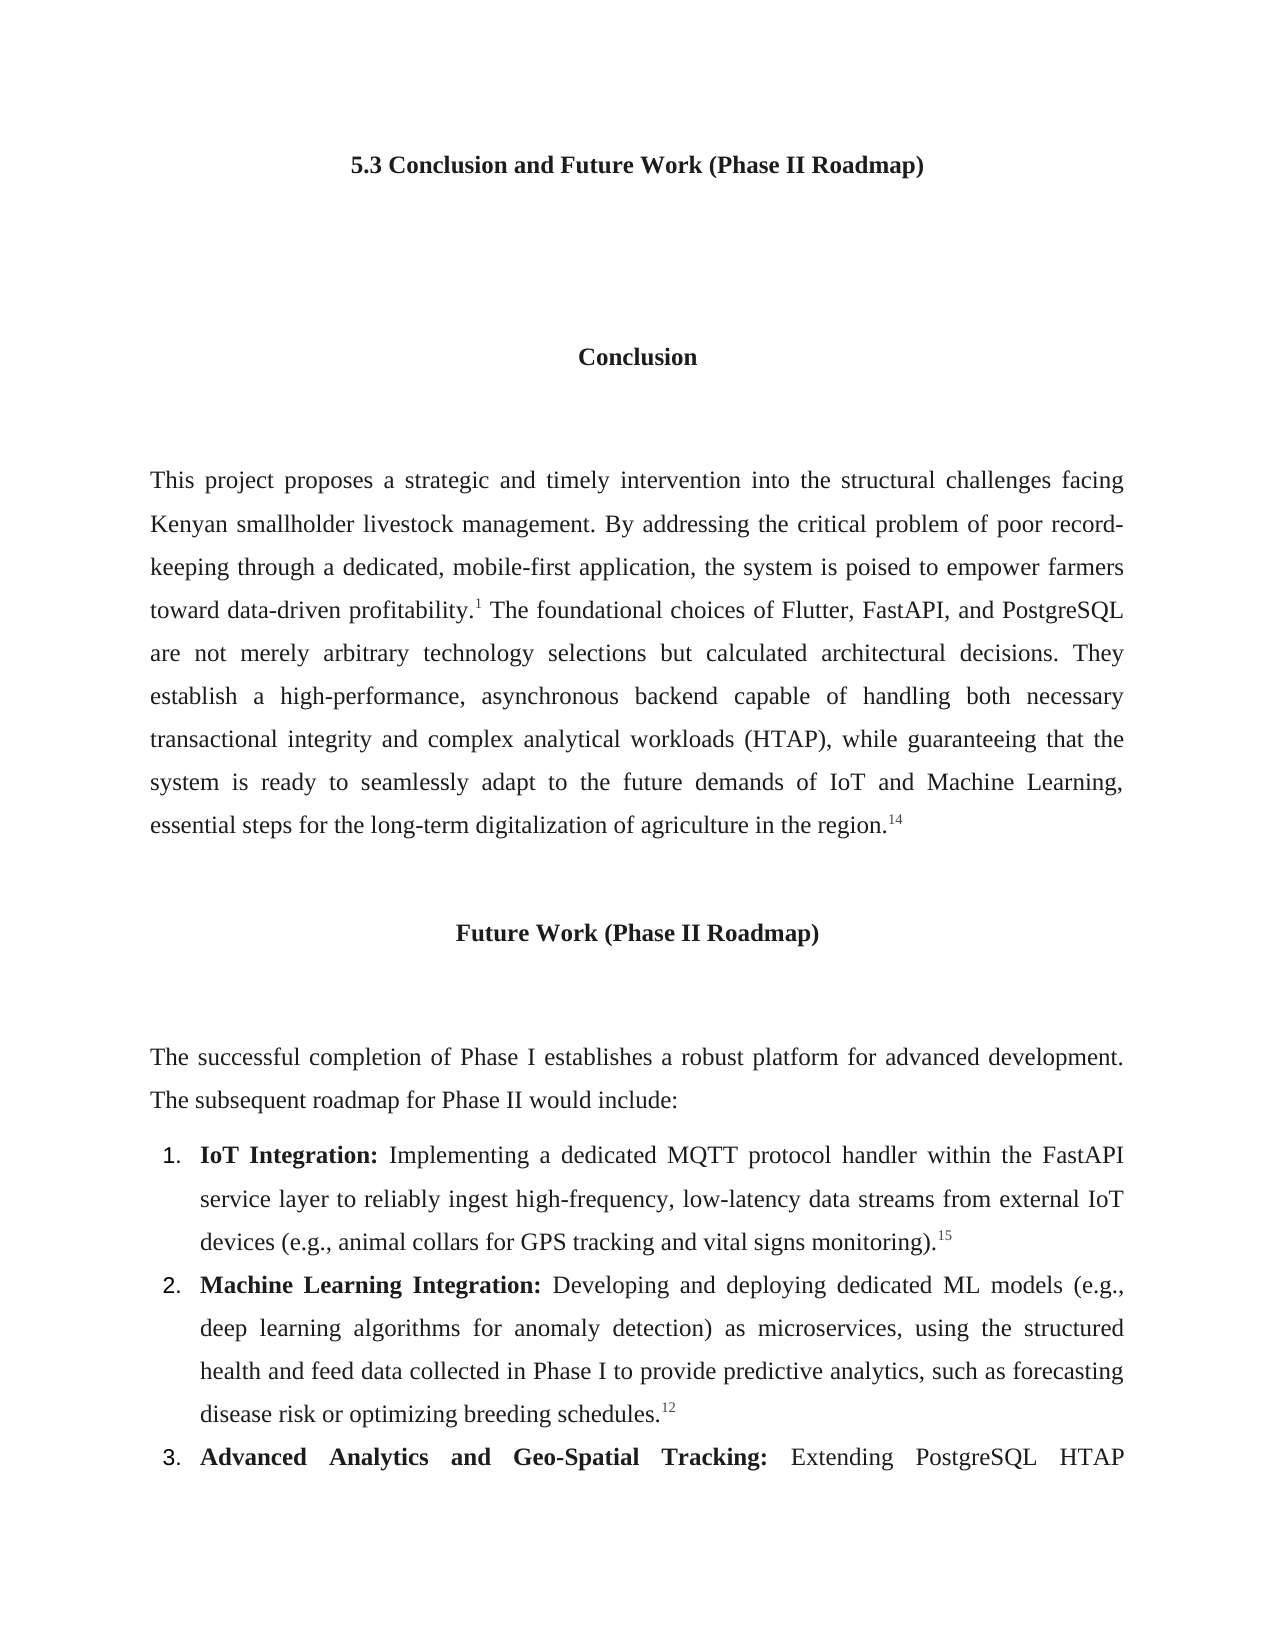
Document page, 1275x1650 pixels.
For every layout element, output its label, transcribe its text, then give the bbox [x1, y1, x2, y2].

subtitle 5.3 Conclusion and Future Work (Phase II Roadmap) [150, 150, 1125, 179]
list Machine Learning Integration: Developing and deploying dedicated ML models (e.g., deep learning algorithms for anomaly detection) as microservices, using the structured health and feed data collected in Phase I to provide predictive analytics, such as forecasting disease risk or optimizing breeding schedules.12 [162, 1270, 1125, 1428]
subtitle Future Work (Phase II Roadmap) [150, 918, 1125, 947]
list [162, 1442, 1125, 1471]
subtitle Conclusion [150, 342, 1125, 371]
list IoT Integration: Implementing a dedicated MQTT protocol handler within the FastAPI service layer to reliably ingest high-frequency, low-latency data streams from external IoT devices (e.g., animal collars for GPS tracking and vital signs monitoring).15 [162, 1141, 1125, 1256]
text The successful completion of Phase I establishes a robust platform for advanced development. The subsequent roadmap for Phase II would include: [150, 1042, 1125, 1114]
text This project proposes a strategic and timely intervention into the structural challenges facing Kenyan smallholder livestock management. By addressing the critical problem of poor record-keeping through a dedicated, mobile-first application, the system is poised to empower farmers toward data-driven profitability.1 The foundational choices of Flutter, FastAPI, and PostgreSQL are not merely arbitrary technology selections but calculated architectural decisions. They establish a high-performance, asynchronous backend capable of handling both necessary transactional integrity and complex analytical workloads (HTAP), while guaranteeing that the system is ready to seamlessly adapt to the future demands of IoT and Machine Learning, essential steps for the long-term digitalization of agriculture in the region.14 [150, 466, 1125, 839]
